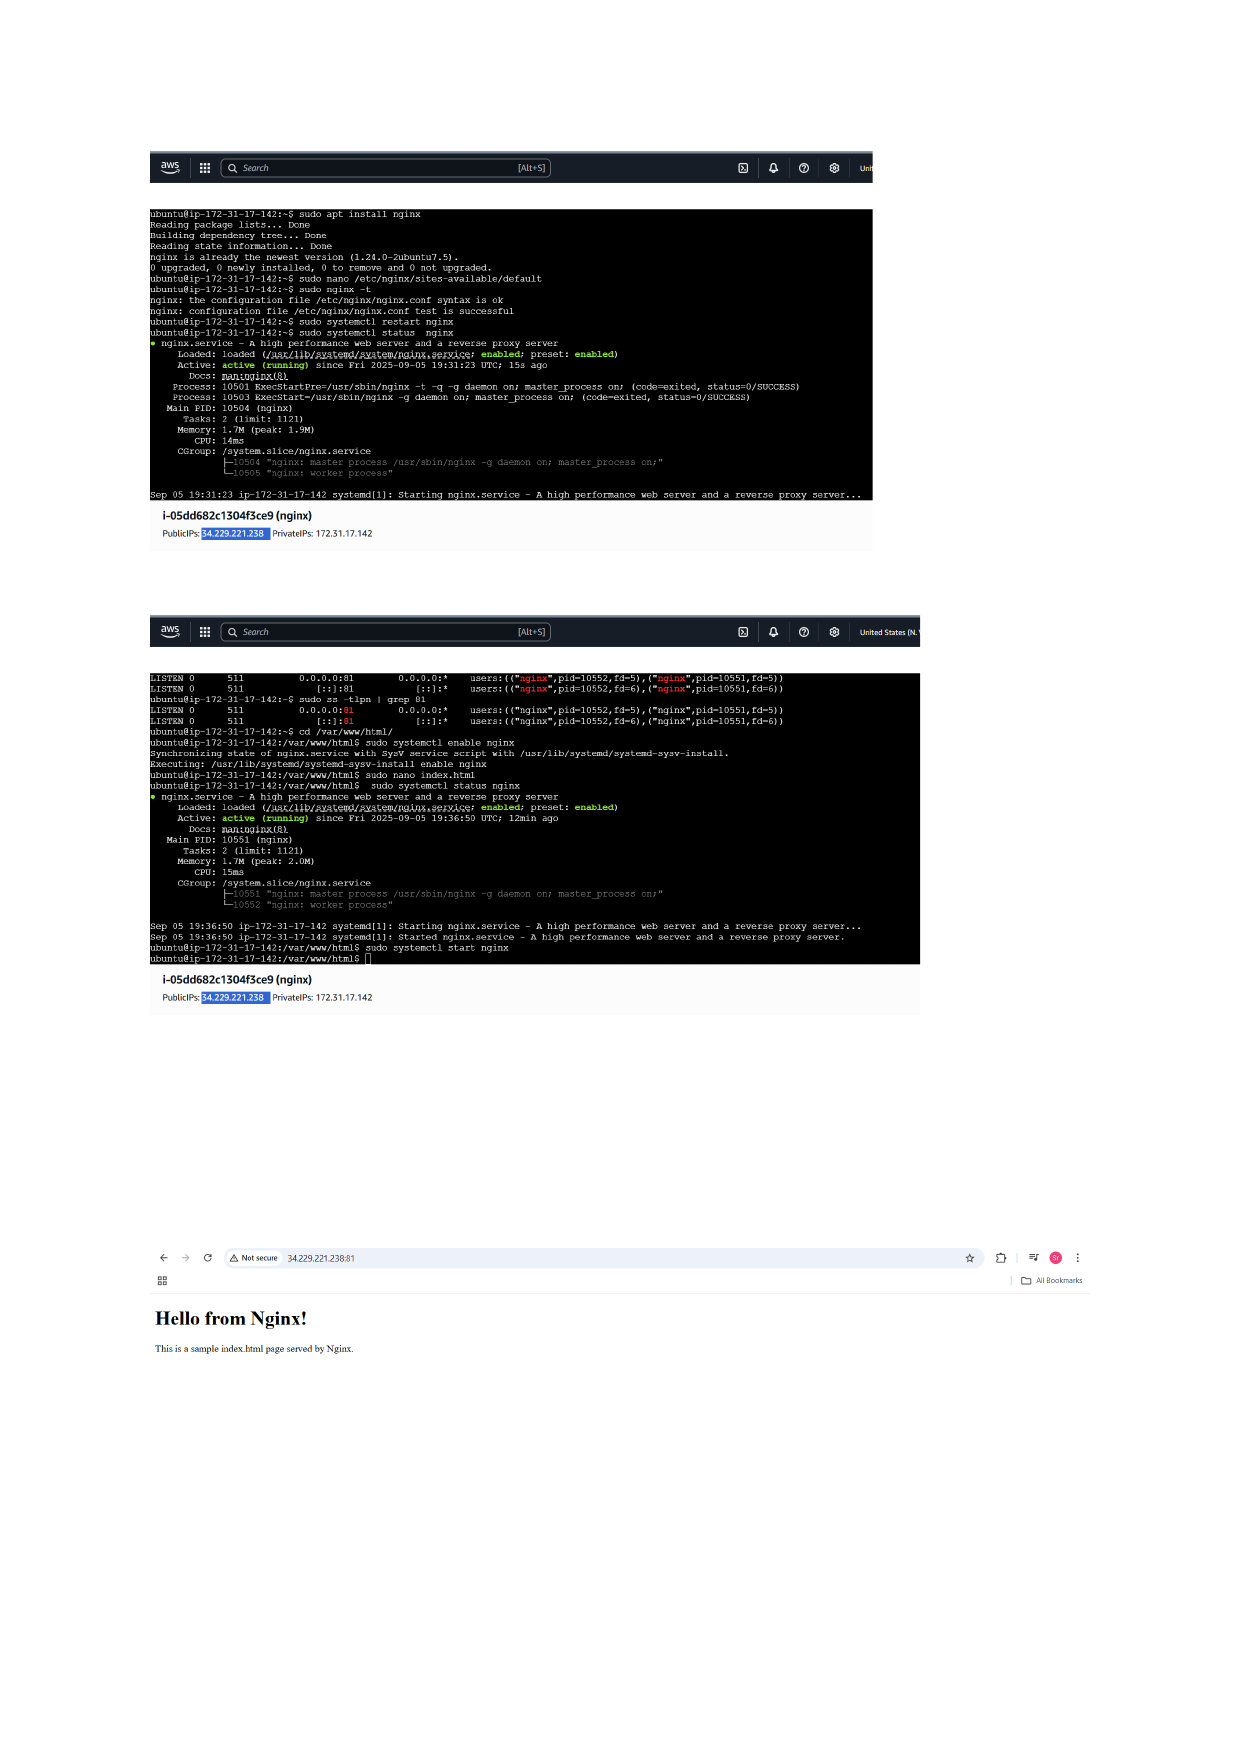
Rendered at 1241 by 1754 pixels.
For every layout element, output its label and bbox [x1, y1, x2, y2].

picture [150, 615, 921, 1015]
picture [150, 1248, 1091, 1414]
picture [150, 150, 873, 551]
